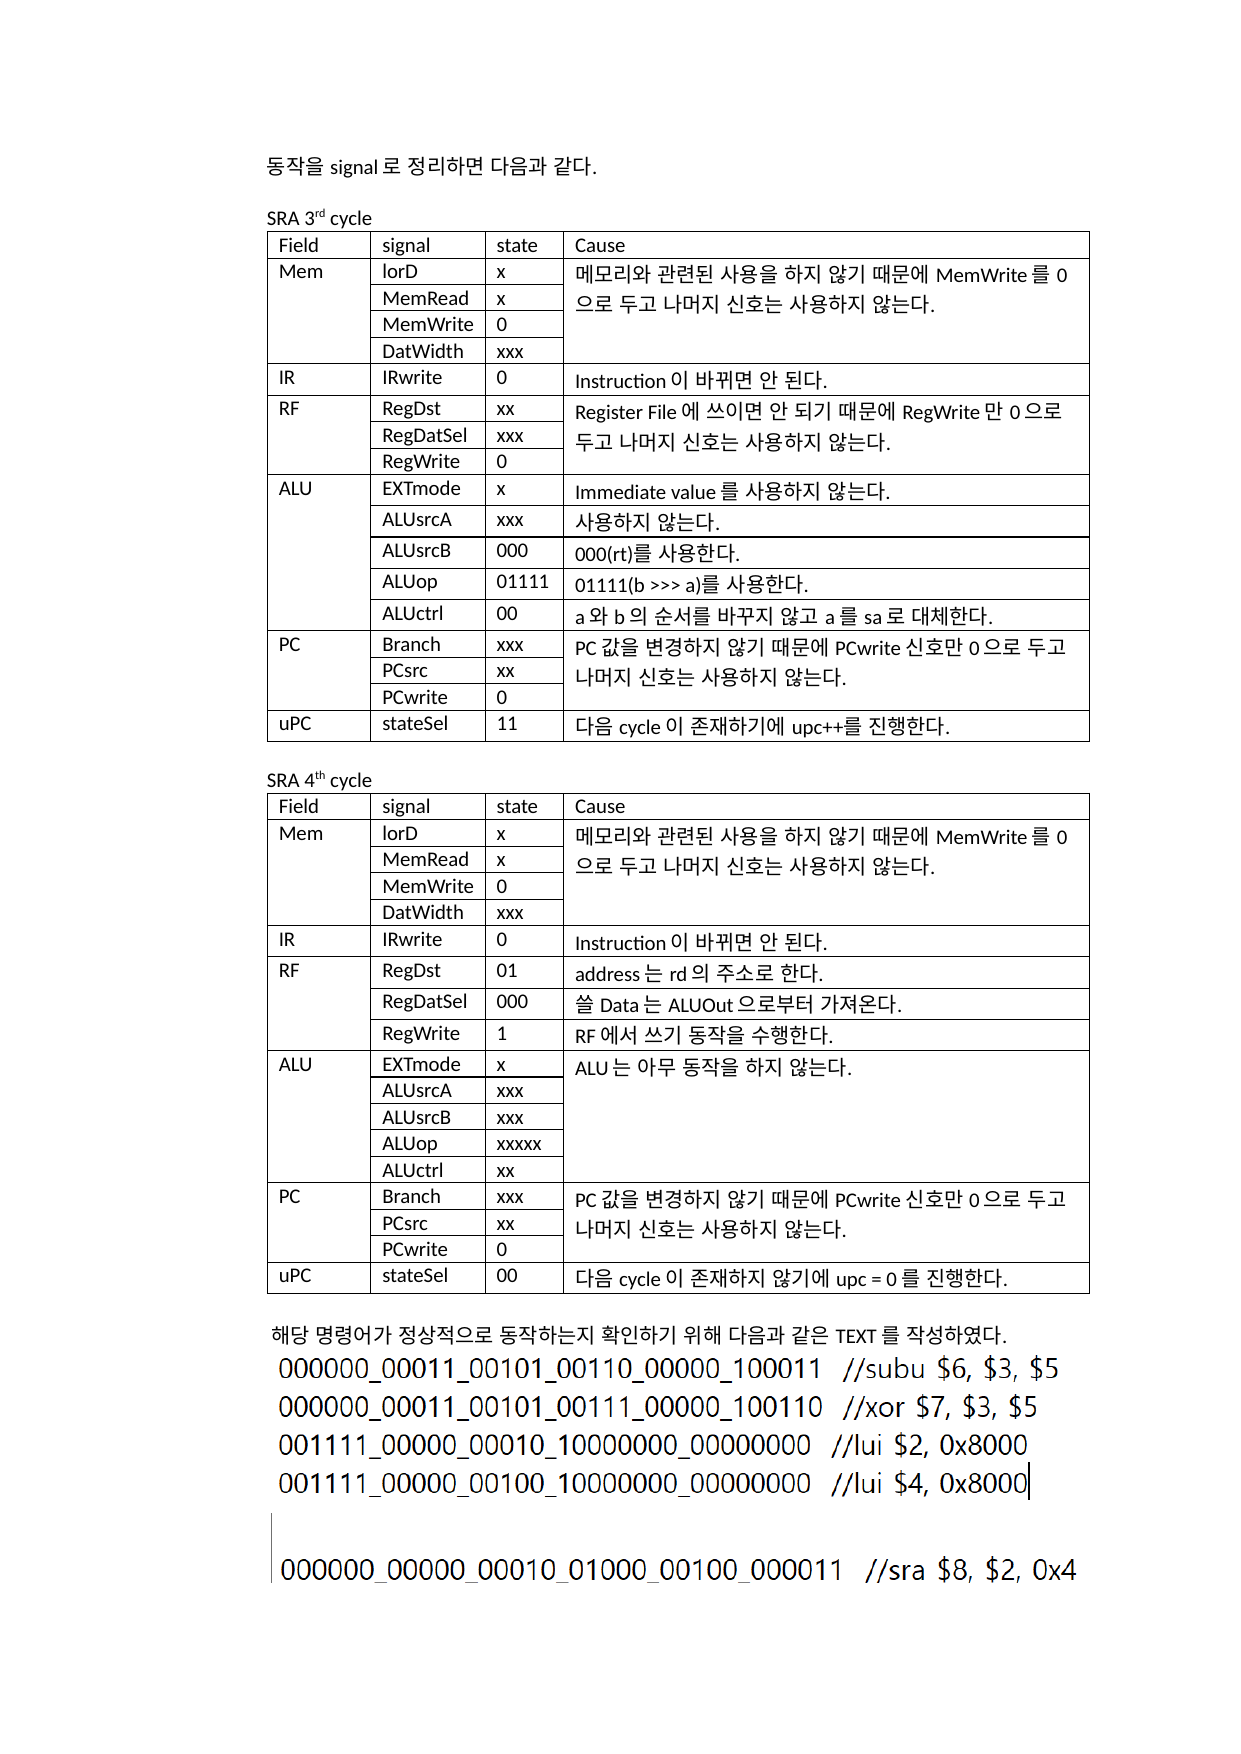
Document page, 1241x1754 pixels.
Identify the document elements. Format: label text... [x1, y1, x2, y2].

table_cell lorD [371, 820, 485, 846]
list SRA 4th cycle [267, 767, 1090, 793]
table_cell RF에서 쓰기 동작을 수행한다. [564, 1020, 1089, 1050]
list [267, 150, 1090, 180]
table_cell 0 [486, 364, 563, 394]
table_cell ALU [268, 475, 370, 630]
table_cell 쓸 Data는 ALUOut으로부터 가져온다. [564, 989, 1089, 1019]
table_cell DatWidth [371, 900, 485, 925]
table_cell RegWrite [371, 449, 485, 474]
table_cell 01111(b >>> a)를 사용한다. [564, 569, 1089, 599]
table_cell 000 [486, 989, 563, 1019]
table_cell Mem [268, 820, 370, 925]
table_cell 0 [486, 1236, 563, 1262]
table_cell MemRead [371, 285, 485, 310]
table_cell Branch [371, 631, 485, 657]
table_cell Immediate value를 사용하지 않는다. [564, 475, 1089, 505]
table_cell address는 rd의 주소로 한다. [564, 957, 1089, 987]
table_cell uPC [268, 1263, 370, 1293]
table_cell 메모리와 관련된 사용을 하지 않기 때문에 MemWrite를 0으로 두고 나머지 신호는 사용하지 않는다. [564, 820, 1089, 925]
table_header signal [371, 794, 485, 819]
table_cell Instruction이 바뀌면 안 된다. [564, 364, 1089, 394]
list 해당 명령어가 정상적으로 동작하는지 확인하기 위해 다음과 같은 TEXT를 작성하였다. [271, 1319, 1090, 1349]
table_cell EXTmode [371, 1051, 485, 1076]
table_cell IRwrite [371, 364, 485, 394]
list SRA 3rd cycle [267, 206, 1090, 231]
table_cell PCsrc [371, 658, 485, 683]
table_cell 000(rt)를 사용한다. [564, 538, 1089, 568]
table_cell 메모리와 관련된 사용을 하지 않기 때문에 MemWrite를 0으로 두고 나머지 신호는 사용하지 않는다. [564, 259, 1089, 363]
table_cell 0 [486, 684, 563, 709]
table_cell xx [486, 1210, 563, 1235]
table_cell EXTmode [371, 475, 485, 505]
table_cell 다음 cycle이 존재하기에 upc++를 진행한다. [564, 711, 1089, 741]
table_cell RegWrite [371, 1020, 485, 1050]
table_cell RegDst [371, 957, 485, 987]
table_cell 다음 cycle이 존재하지 않기에 upc = 0를 진행한다. [564, 1263, 1089, 1293]
table_cell xx [486, 1157, 563, 1182]
table_cell xxx [486, 1078, 563, 1103]
table_cell RegDatSel [371, 422, 485, 447]
table_cell lorD [371, 259, 485, 284]
table_cell xxx [486, 631, 563, 657]
table_cell stateSel [371, 1263, 485, 1293]
table_cell x [486, 1051, 563, 1076]
table_cell 0 [486, 926, 563, 956]
table_cell xxx [486, 900, 563, 925]
table_header Cause [564, 232, 1089, 257]
table_cell xxx [486, 422, 563, 447]
table_cell xxx [486, 1104, 563, 1129]
table_header Field [268, 232, 370, 257]
table_cell PCsrc [371, 1210, 485, 1235]
table_header Cause [564, 794, 1089, 819]
table_cell Register File에 쓰이면 안 되기 때문에 RegWrite만 0으로 두고 나머지 신호는 사용하지 않는다. [564, 396, 1089, 474]
table_cell 1 [486, 1020, 563, 1050]
table_cell 사용하지 않는다. [564, 506, 1089, 536]
table_header Field [268, 794, 370, 819]
table_cell ALUop [371, 1130, 485, 1156]
table_cell x [486, 285, 563, 310]
table_cell PC값을 변경하지 않기 때문에 PCwrite 신호만 0으로 두고 나머지 신호는 사용하지 않는다. [564, 631, 1089, 709]
table_cell PC [268, 631, 370, 709]
table_cell 00 [486, 600, 563, 630]
picture [271, 1349, 1087, 1583]
table_cell RegDst [371, 396, 485, 421]
table_cell 00 [486, 1263, 563, 1293]
table_cell PC [268, 1183, 370, 1262]
table_cell 0 [486, 311, 563, 337]
table_cell RF [268, 957, 370, 1050]
table_cell ALUop [371, 569, 485, 599]
table_cell Instruction이 바뀌면 안 된다. [564, 926, 1089, 956]
table_cell x [486, 820, 563, 846]
table_cell ALUsrcB [371, 538, 485, 568]
table_header signal [371, 232, 485, 257]
table_cell IRwrite [371, 926, 485, 956]
table_cell MemRead [371, 847, 485, 872]
table_cell xx [486, 396, 563, 421]
table_cell MemWrite [371, 873, 485, 898]
table_cell 000 [486, 538, 563, 568]
table_cell PCwrite [371, 1236, 485, 1262]
table_cell Branch [371, 1183, 485, 1209]
table_cell stateSel [371, 711, 485, 741]
table_cell xxx [486, 1183, 563, 1209]
table_cell ALUsrcA [371, 1078, 485, 1103]
table_cell uPC [268, 711, 370, 741]
table_cell xxx [486, 506, 563, 536]
table_cell ALUctrl [371, 1157, 485, 1182]
table_cell x [486, 847, 563, 872]
table_cell 01 [486, 957, 563, 987]
table_cell RF [268, 396, 370, 474]
table_cell IR [268, 364, 370, 394]
table_cell ALUsrcB [371, 1104, 485, 1129]
table_cell ALUsrcA [371, 506, 485, 536]
table_header state [486, 794, 563, 819]
table_cell 11 [486, 711, 563, 741]
table_cell MemWrite [371, 311, 485, 337]
table_cell 0 [486, 873, 563, 898]
table_cell xx [486, 658, 563, 683]
table_cell xxx [486, 338, 563, 363]
table_cell IR [268, 926, 370, 956]
table_cell a와 b의 순서를 바꾸지 않고 a를 sa로 대체한다. [564, 600, 1089, 630]
table_cell 01111 [486, 569, 563, 599]
table_cell ALU [268, 1051, 370, 1182]
table_header state [486, 232, 563, 257]
table_cell x [486, 259, 563, 284]
table_cell ALU는 아무 동작을 하지 않는다. [564, 1051, 1089, 1182]
table_cell ALUctrl [371, 600, 485, 630]
table_cell x [486, 475, 563, 505]
table_cell PCwrite [371, 684, 485, 709]
table_cell RegDatSel [371, 989, 485, 1019]
table_cell xxxxx [486, 1130, 563, 1156]
table_cell PC값을 변경하지 않기 때문에 PCwrite 신호만 0으로 두고 나머지 신호는 사용하지 않는다. [564, 1183, 1089, 1262]
table_cell 0 [486, 449, 563, 474]
table_cell Mem [268, 259, 370, 363]
table_cell DatWidth [371, 338, 485, 363]
